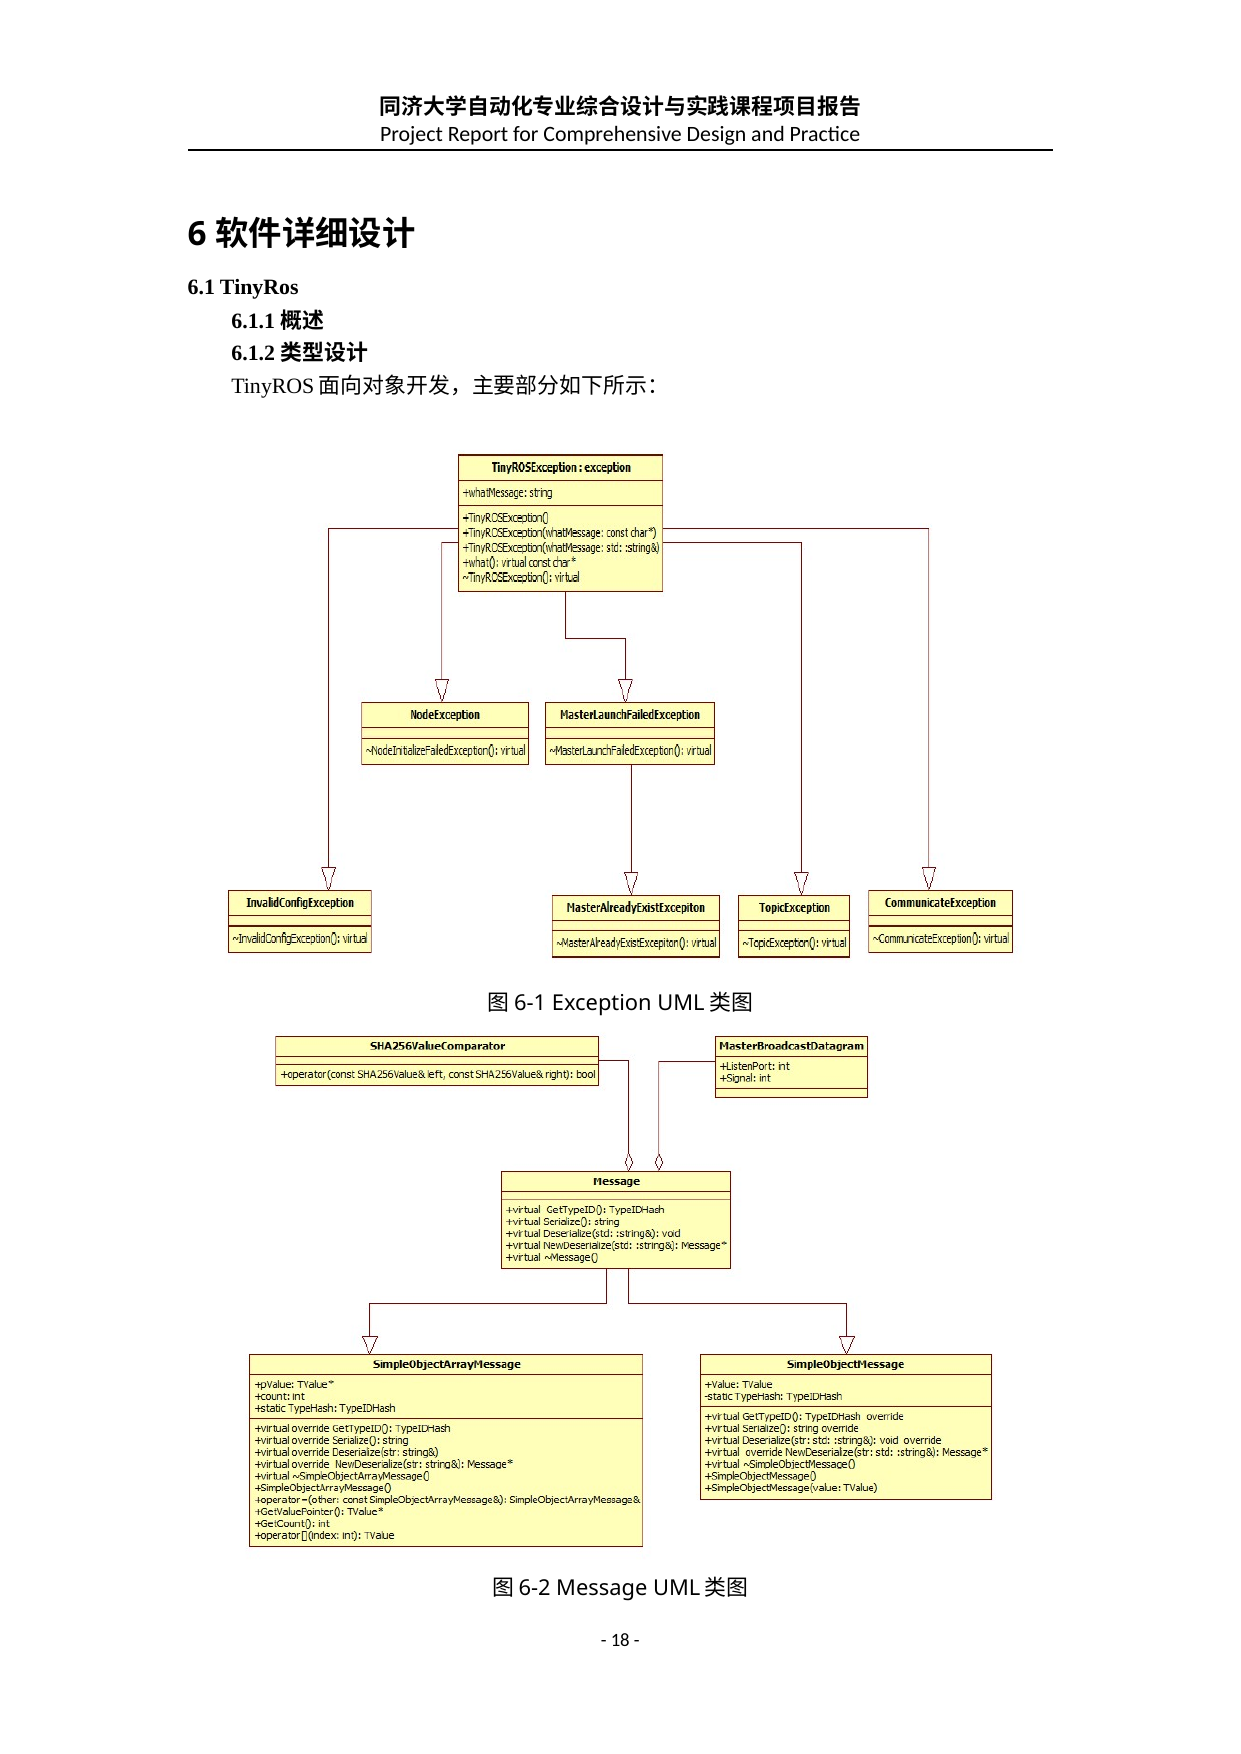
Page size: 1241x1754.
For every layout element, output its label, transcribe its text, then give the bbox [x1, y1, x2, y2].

text 图6-1 Exception UML类图 [187, 985, 1053, 1017]
picture [212, 432, 1029, 981]
subtitle 6 软件详细设计 [187, 199, 1053, 264]
picture [230, 1017, 1010, 1565]
text 6.1 TinyRos [187, 270, 1053, 302]
text 图6-2 Message UML类图 [187, 1570, 1053, 1602]
text TinyROS面向对象开发，主要部分如下所示： [187, 367, 1053, 400]
text 6.1.1 概述 [187, 302, 1053, 335]
text 6.1.2 类型设计 [187, 335, 1053, 367]
